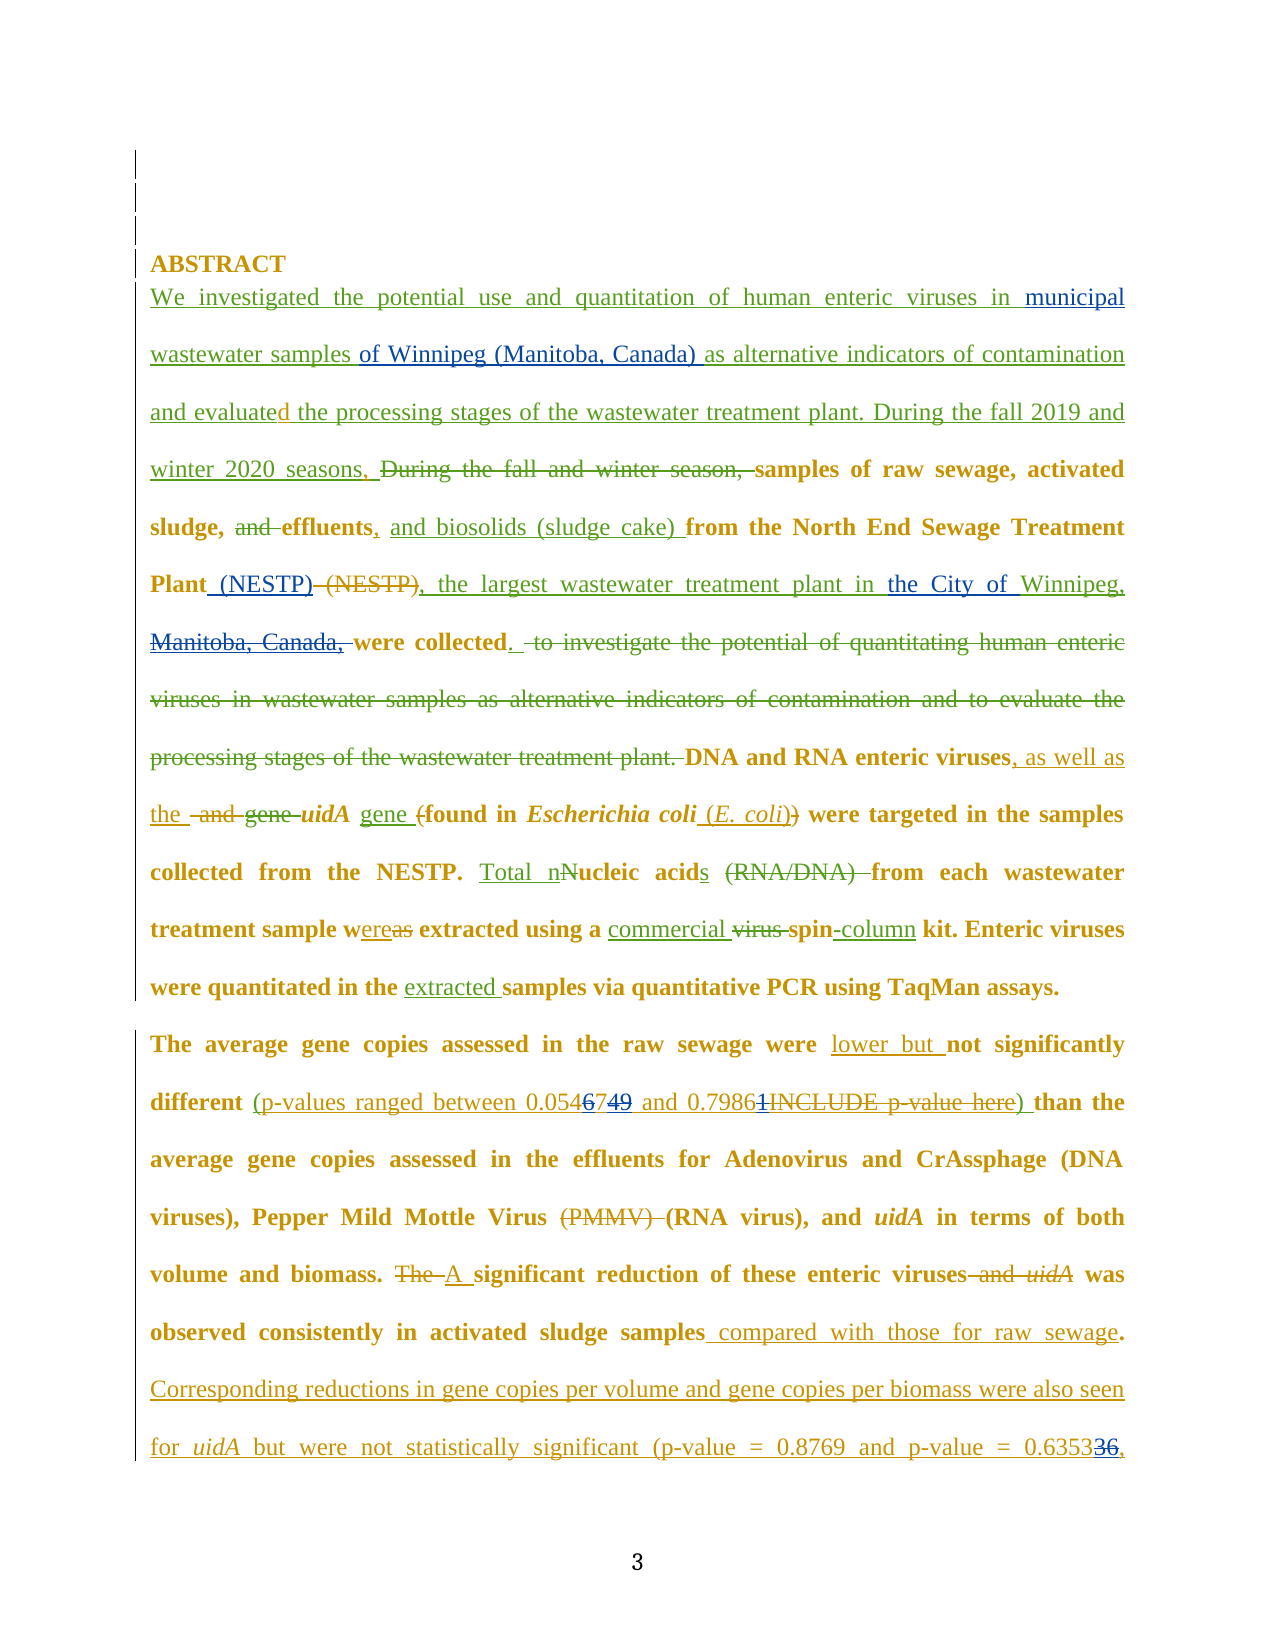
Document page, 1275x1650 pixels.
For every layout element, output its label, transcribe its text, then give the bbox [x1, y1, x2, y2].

text samples of raw sewage, activated sludge, effluents from the North End Sewage Treatment Plantwere collectedDNA and RNA enteric virusesuidA found in Escherichia coli were targeted in the samples collected from the NESTP. ucleic acid from each wastewater treatment sample w extracted using a spin kit. Enteric viruses were quantitated in the samples via quantitative PCR using TaqMan assays. [150, 423, 1125, 700]
text samples of raw sewage, activated sludge, effluents from the North End Sewage Treatment Plantwere collectedDNA and RNA enteric virusesuidA found in Escherichia coli were targeted in the samples collected from the NESTP. ucleic acid from each wastewater treatment sample w extracted using a spin kit. Enteric viruses were quantitated in the samples via quantitative PCR using TaqMan assays. [150, 366, 1125, 422]
text samples of raw sewage, activated sludge, effluents from the North End Sewage Treatment Plantwere collectedDNA and RNA enteric virusesuidA found in Escherichia coli were targeted in the samples collected from the NESTP. ucleic acid from each wastewater treatment sample w extracted using a spin kit. Enteric viruses were quantitated in the samples via quantitative PCR using TaqMan assays. [150, 702, 1125, 1001]
text samples of raw sewage, activated sludge, effluents from the North End Sewage Treatment Plantwere collectedDNA and RNA enteric virusesuidA found in Escherichia coli were targeted in the samples collected from the NESTP. ucleic acid from each wastewater treatment sample w extracted using a spin kit. Enteric viruses were quantitated in the samples via quantitative PCR using TaqMan assays. [150, 308, 1125, 364]
text ABSTRACT [150, 249, 1125, 278]
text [150, 1401, 1125, 1457]
text samples of raw sewage, activated sludge, effluents from the North End Sewage Treatment Plantwere collectedDNA and RNA enteric virusesuidA found in Escherichia coli were targeted in the samples collected from the NESTP. ucleic acid from each wastewater treatment sample w extracted using a spin kit. Enteric viruses were quantitated in the samples via quantitative PCR using TaqMan assays. [150, 282, 1125, 307]
